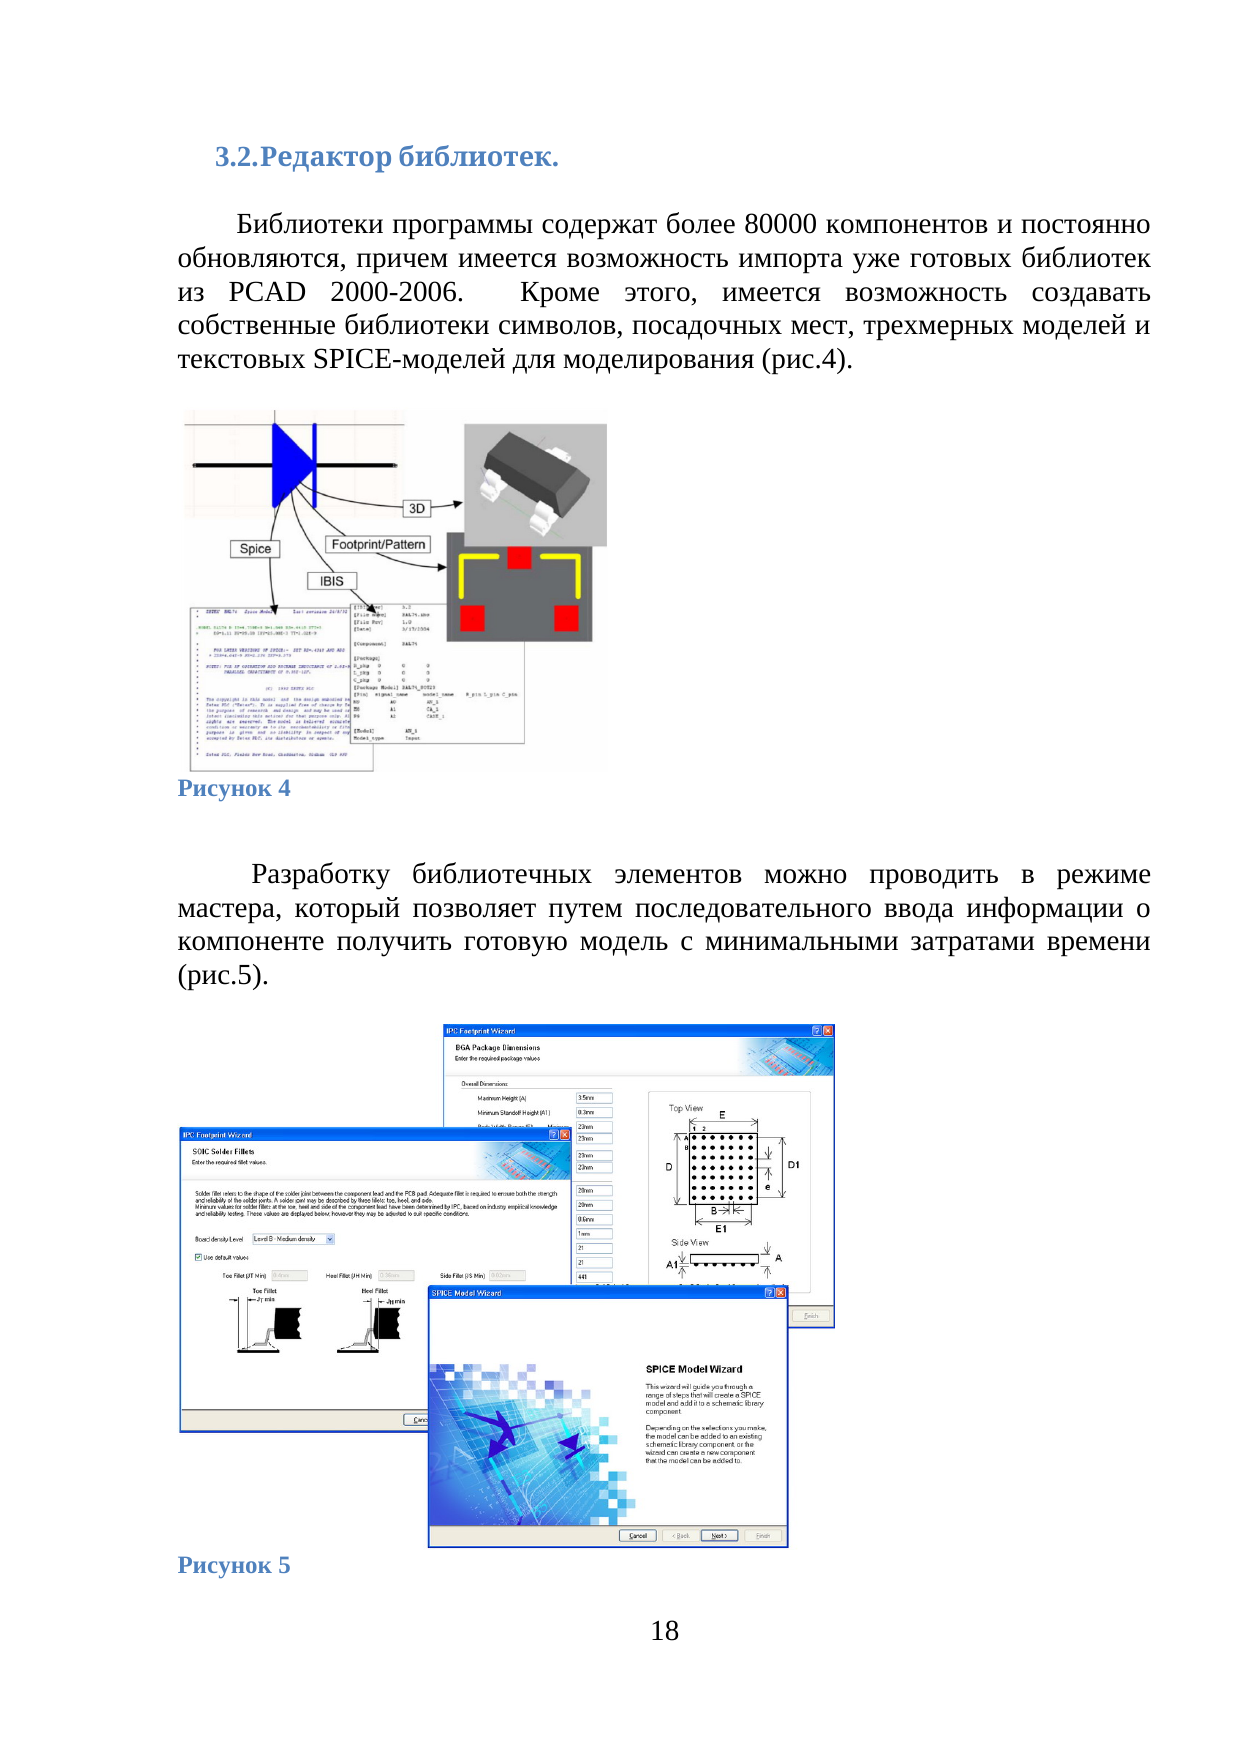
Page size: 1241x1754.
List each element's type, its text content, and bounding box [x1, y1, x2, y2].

text Библиотеки программы содержат более 80000 компонентов и постоянно обновляются, причем имеется возможность импорта уже готовых библиотек из PCAD 2000-2006. Кроме этого, имеется возможность создавать собственные библиотеки символов, посадочных мест, трехмерных моделей и текстовых SPICE-моделей для моделирования (рис.4). [177, 207, 1152, 374]
text Рисунок 5 [177, 1550, 1152, 1579]
text Рисунок 4 [177, 773, 1152, 802]
text Разработку библиотечных элементов можно проводить в режиме мастера, который позволяет путем последовательного ввода информации о компоненте получить готовую модель с минимальными затратами времени (рис.5). [177, 856, 1152, 991]
picture [177, 407, 615, 774]
subtitle Редактор библиотек. [215, 139, 1152, 173]
picture [177, 1024, 835, 1550]
